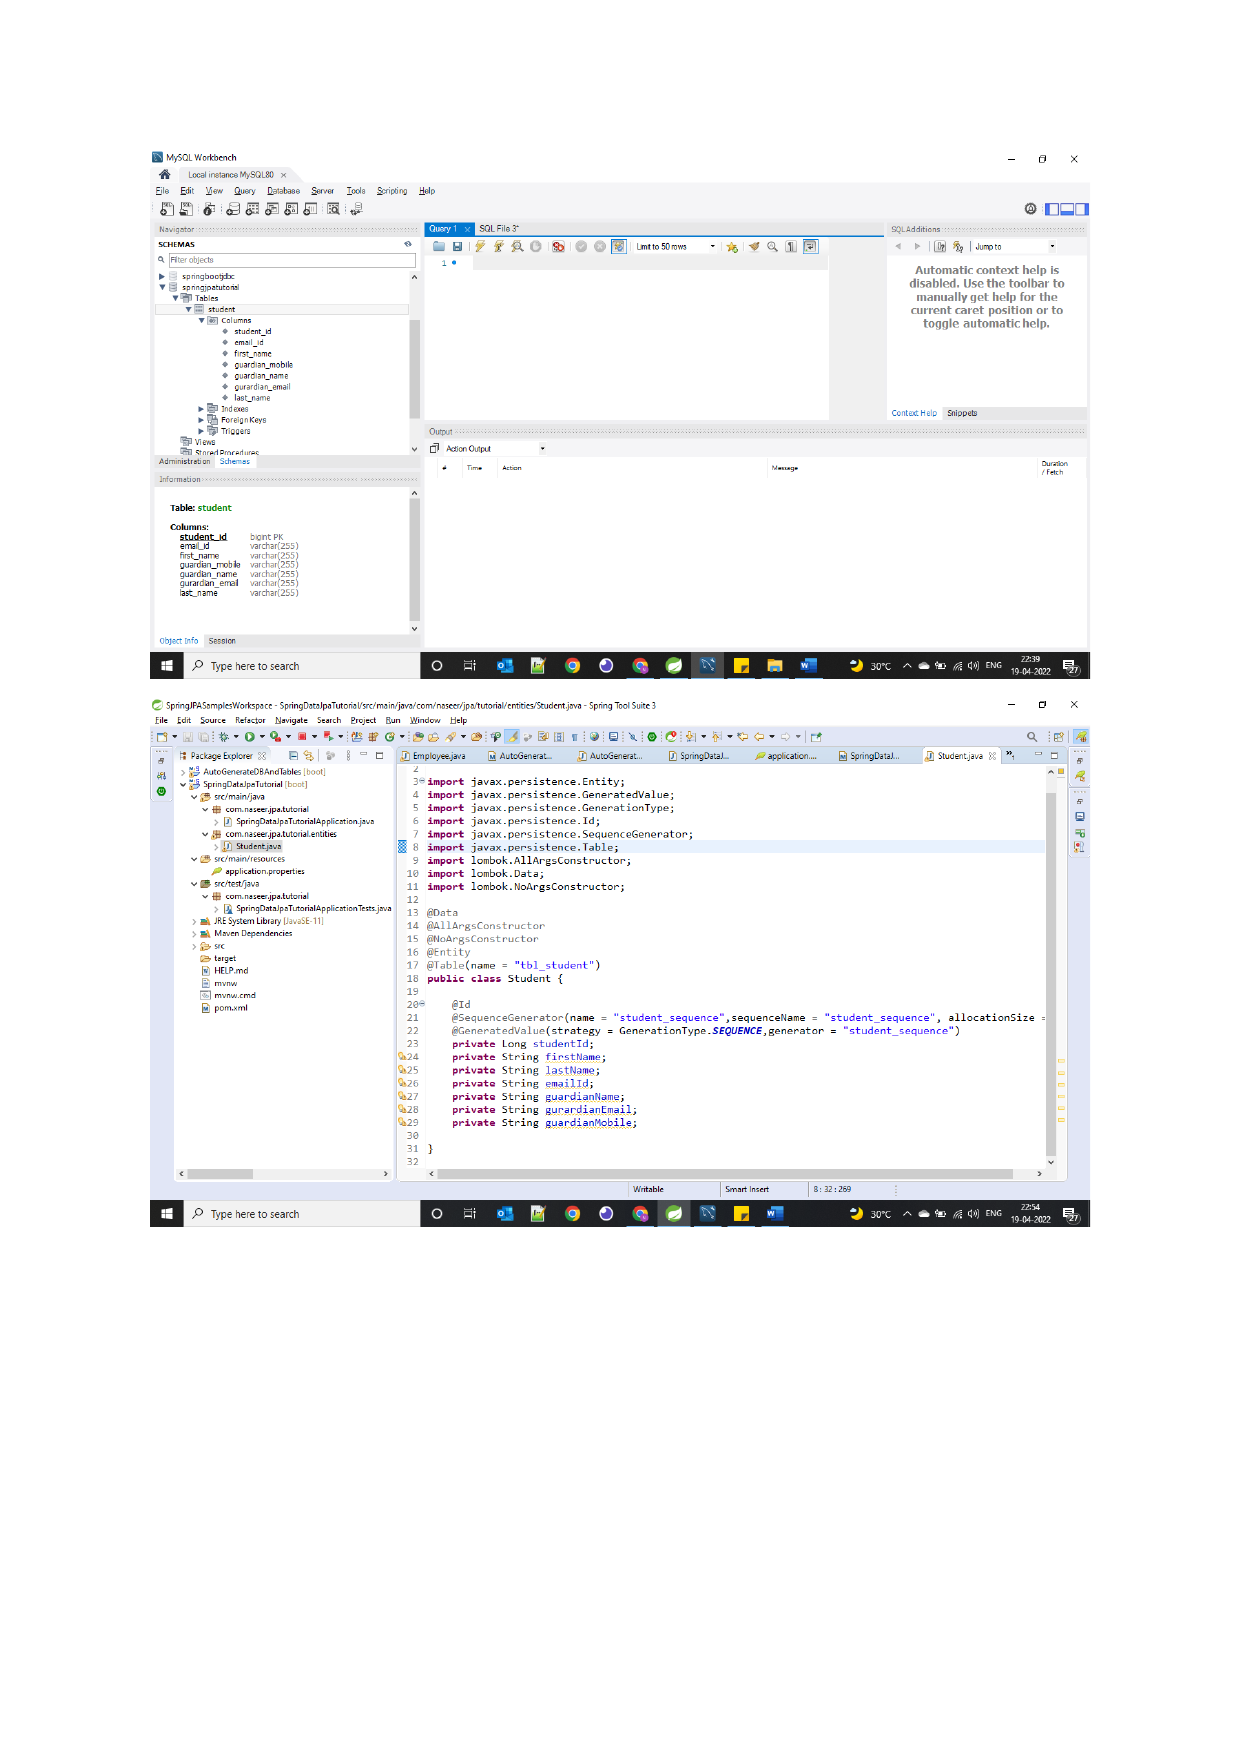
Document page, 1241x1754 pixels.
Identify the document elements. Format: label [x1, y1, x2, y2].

picture [150, 150, 1091, 679]
picture [150, 697, 1091, 1227]
